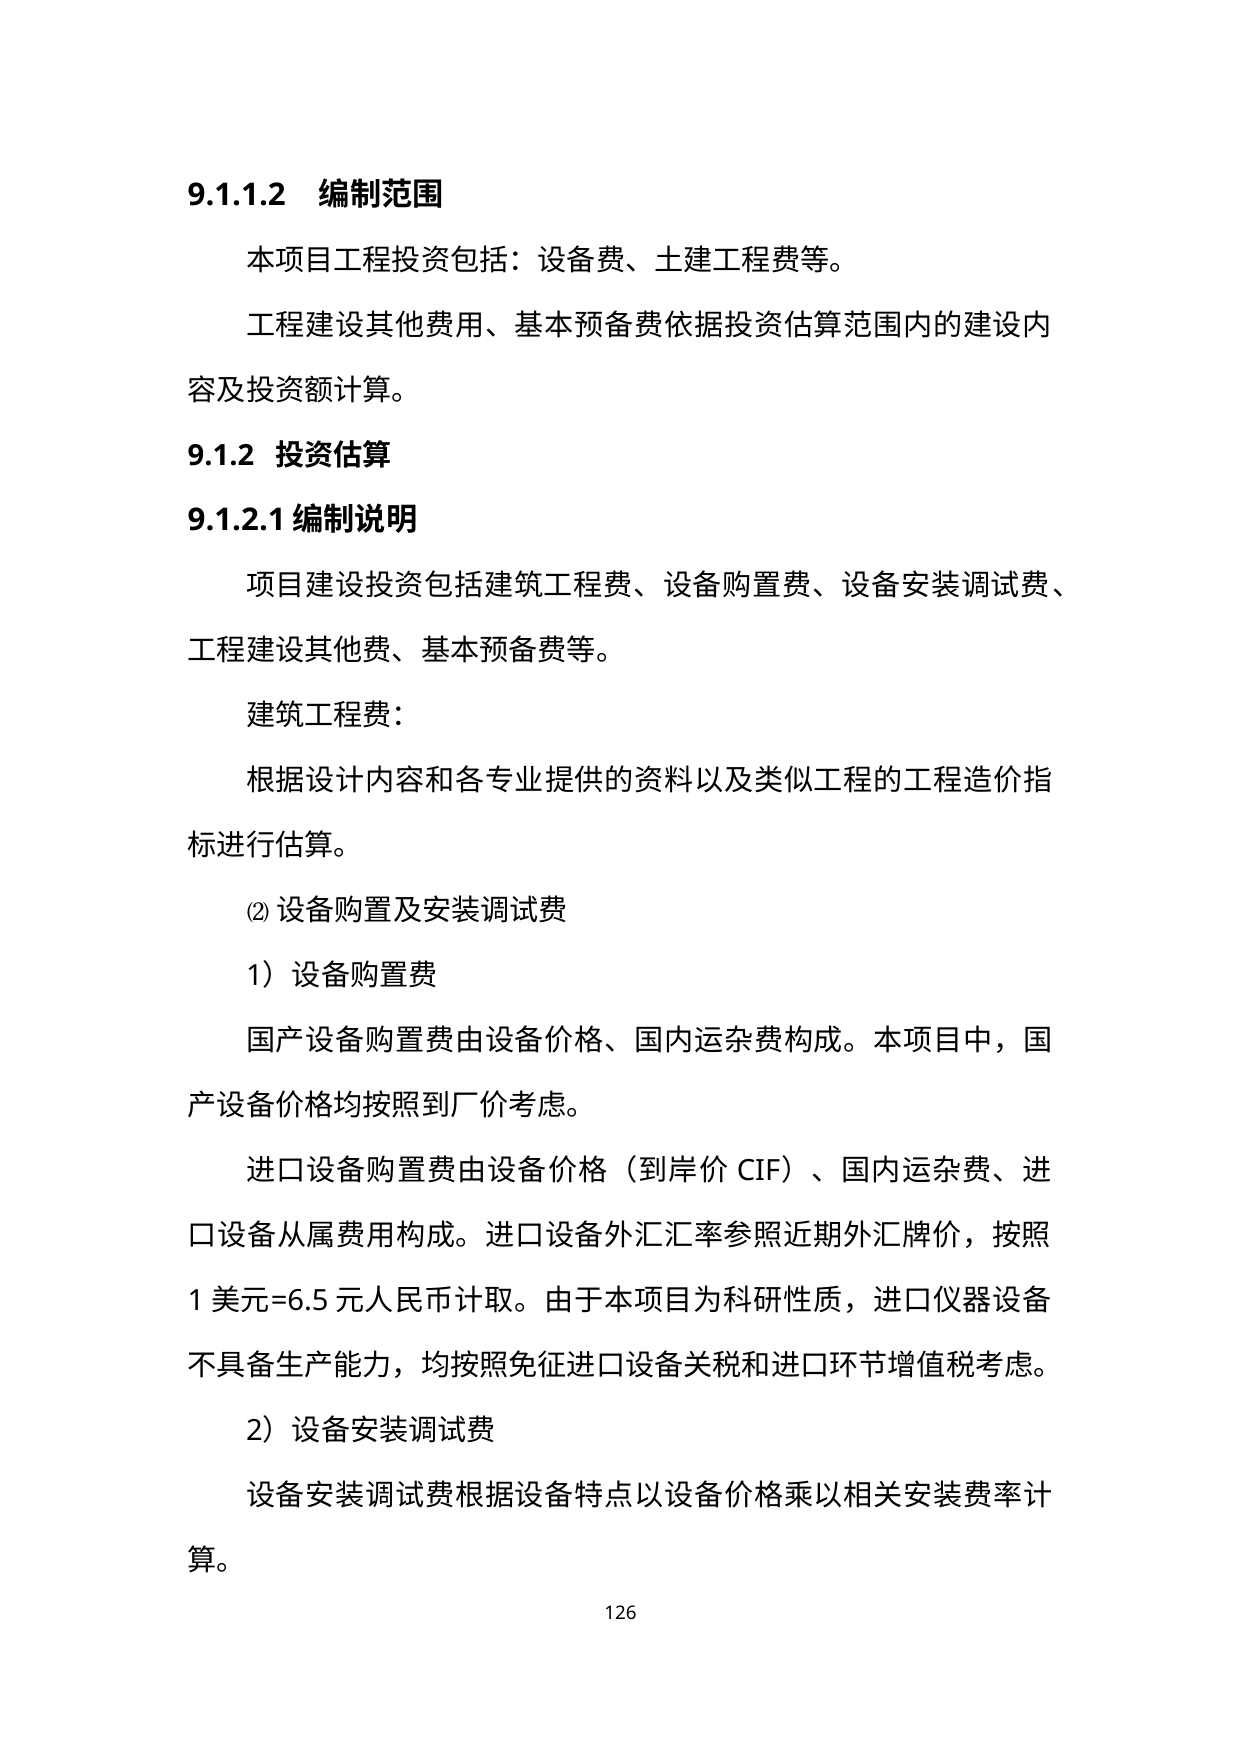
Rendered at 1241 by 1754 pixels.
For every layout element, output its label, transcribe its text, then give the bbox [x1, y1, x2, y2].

subtitle 9.1.1.2 编制范围 [187, 160, 1053, 225]
text 国产设备购置费由设备价格、国内运杂费构成。本项目中，国产设备价格均按照到厂价考虑。 [187, 1005, 1053, 1135]
text 根据设计内容和各专业提供的资料以及类似工程的工程造价指标进行估算。 [187, 745, 1053, 875]
text 本项目工程投资包括：设备费、土建工程费等。 [187, 225, 1053, 290]
text 1）设备购置费 [187, 940, 1053, 1005]
text 建筑工程费： [187, 680, 1053, 745]
subtitle 9.1.2.1编制说明 [187, 485, 1053, 550]
text 2）设备安装调试费 [187, 1395, 1053, 1460]
text 设备安装调试费根据设备特点以设备价格乘以相关安装费率计算。 [187, 1460, 1053, 1590]
text 进口设备购置费由设备价格（到岸价CIF）、国内运杂费、进口设备从属费用构成。进口设备外汇汇率参照近期外汇牌价，按照1美元=6.5元人民币计取。由于本项目为科研性质，进口仪器设备不具备生产能力，均按照免征进口设备关税和进口环节增值税考虑。 [187, 1135, 1053, 1395]
subtitle 9.1.2 投资估算 [187, 420, 1053, 485]
text 工程建设其他费用、基本预备费依据投资估算范围内的建设内容及投资额计算。 [187, 290, 1053, 420]
text 项目建设投资包括建筑工程费、设备购置费、设备安装调试费、工程建设其他费、基本预备费等。 [187, 550, 1053, 680]
text ⑵设备购置及安装调试费 [187, 875, 1053, 940]
